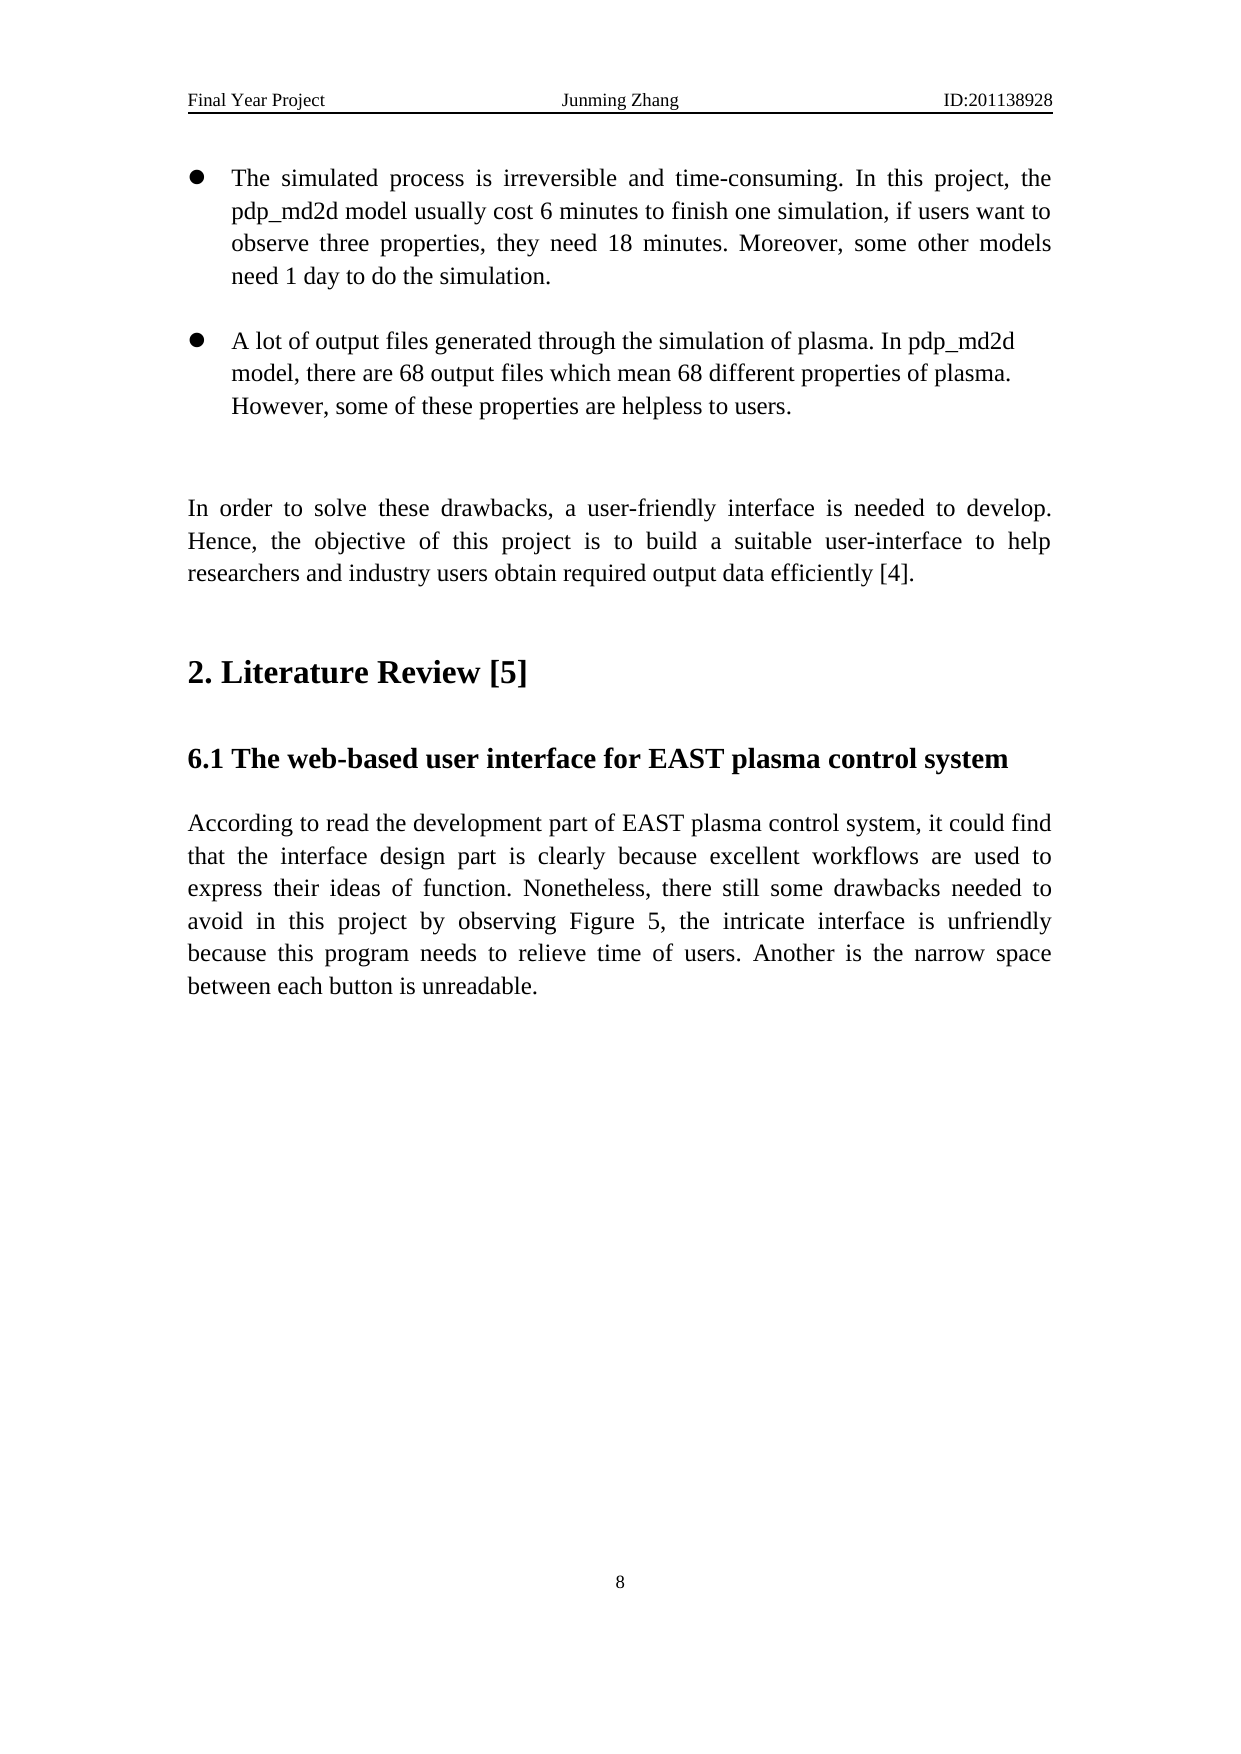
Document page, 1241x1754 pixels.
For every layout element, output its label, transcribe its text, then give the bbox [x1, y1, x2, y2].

list The simulated process is irreversible and time-consuming. In this project, the pdp_md2d model usually cost 6 minutes to finish one simulation, if users want to observe three properties, they need 18 minutes. Moreover, some other models need 1 day to do the simulation. [187, 162, 1053, 292]
text According to read the development part of EAST plasma control system, it could find that the interface design part is clearly because excellent workflows are used to express their ideas of function. Nonetheless, there still some drawbacks needed to avoid in this project by observing Figure 5, the intricate interface is unfriendly because this program needs to relieve time of users. Another is the narrow space between each button is unreadable. [187, 807, 1053, 1002]
text In order to solve these drawbacks, a user-friendly interface is needed to develop. Hence, the objective of this project is to build a suitable user-interface to help researchers and industry users obtain required output data efficiently [4]. [187, 492, 1053, 589]
subtitle 6.1 The web-based user interface for EAST plasma control system [187, 725, 1053, 790]
subtitle 2. Literature Review [5] [187, 639, 1053, 704]
list A lot of output files generated through the simulation of plasma. In pdp_md2d model, there are 68 output files which mean 68 different properties of plasma. However, some of these properties are helpless to users. [187, 324, 1053, 422]
